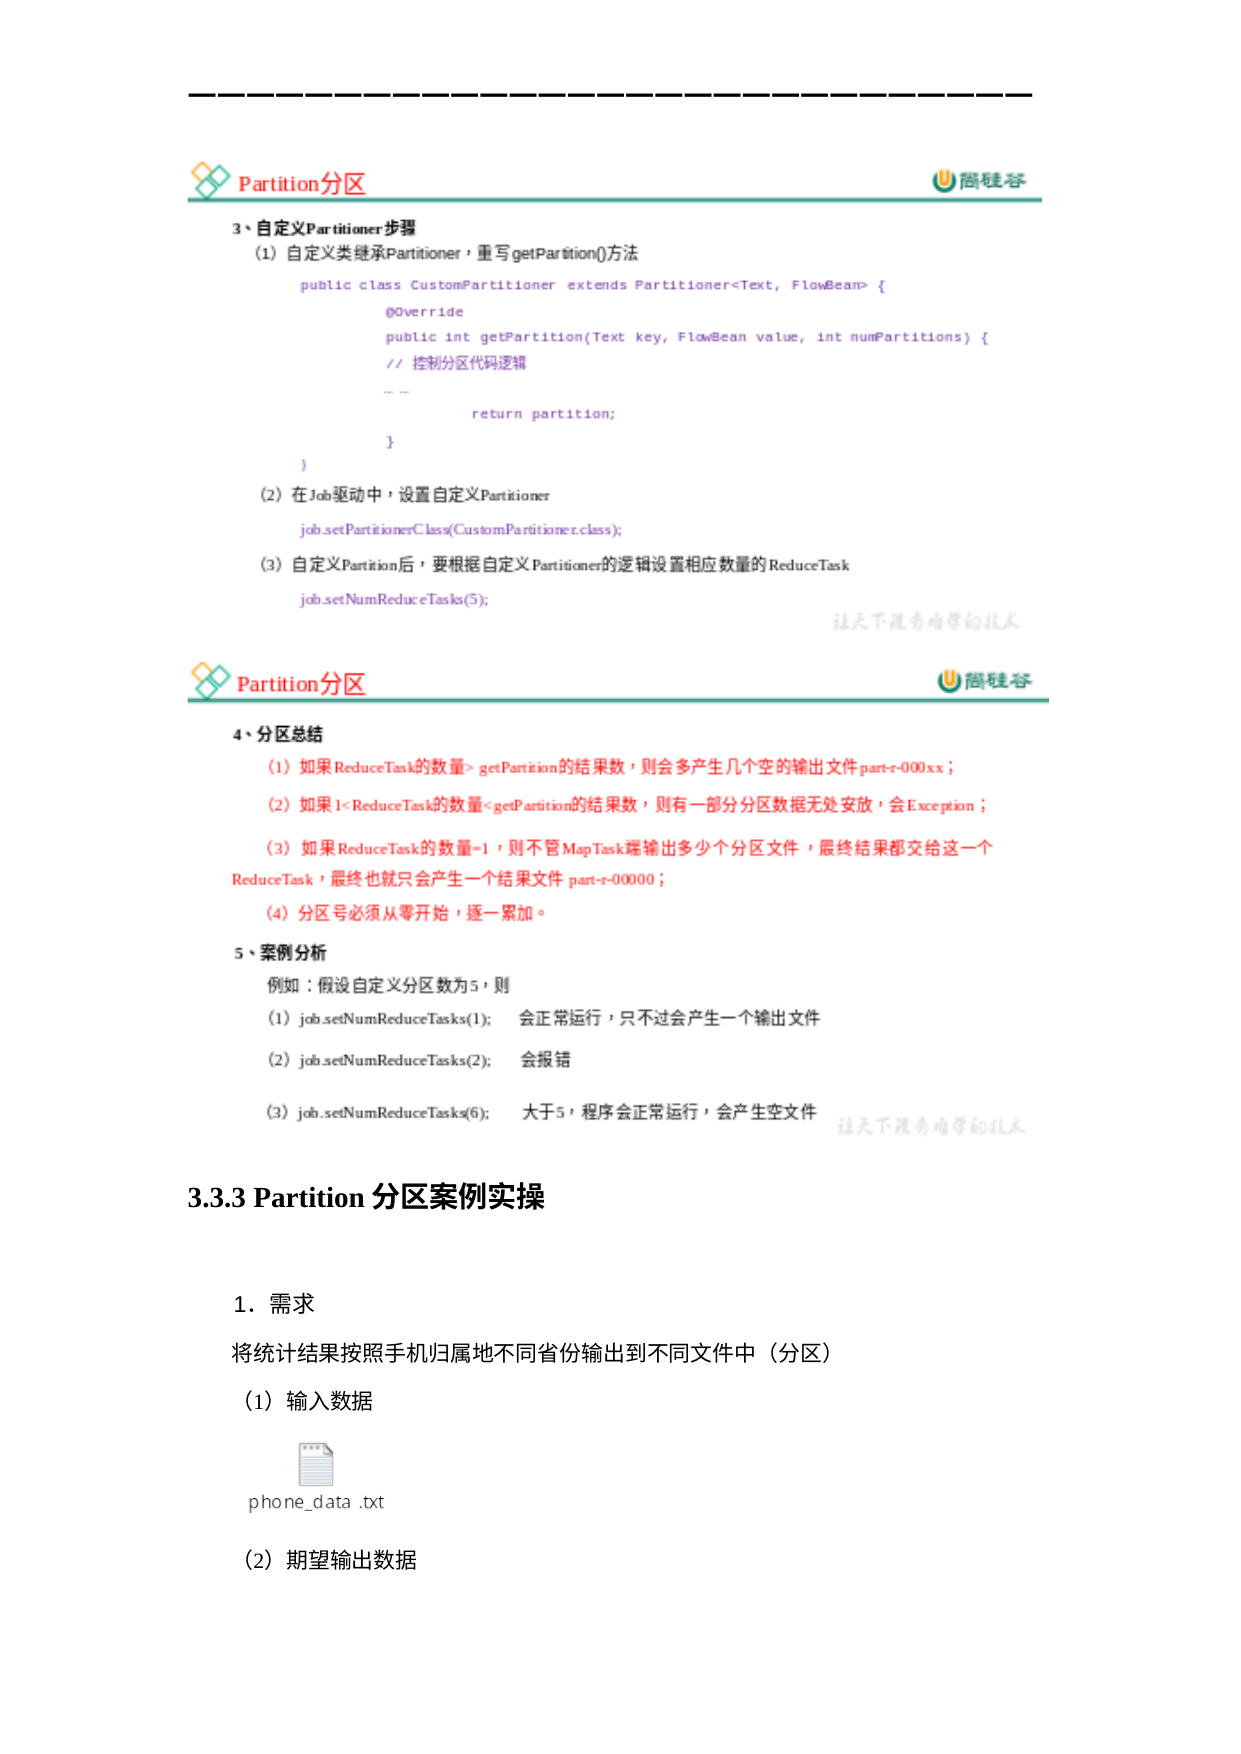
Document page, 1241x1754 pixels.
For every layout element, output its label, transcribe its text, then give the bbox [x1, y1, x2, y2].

text （2）期望输出数据 [187, 1542, 1053, 1575]
subtitle 3.3.3 Partition分区案例实操 [187, 1162, 1053, 1227]
text 1．需求 [187, 1271, 1053, 1336]
text 将统计结果按照手机归属地不同省份输出到不同文件中（分区） [187, 1336, 1053, 1368]
text （1）输入数据 [187, 1384, 1053, 1416]
